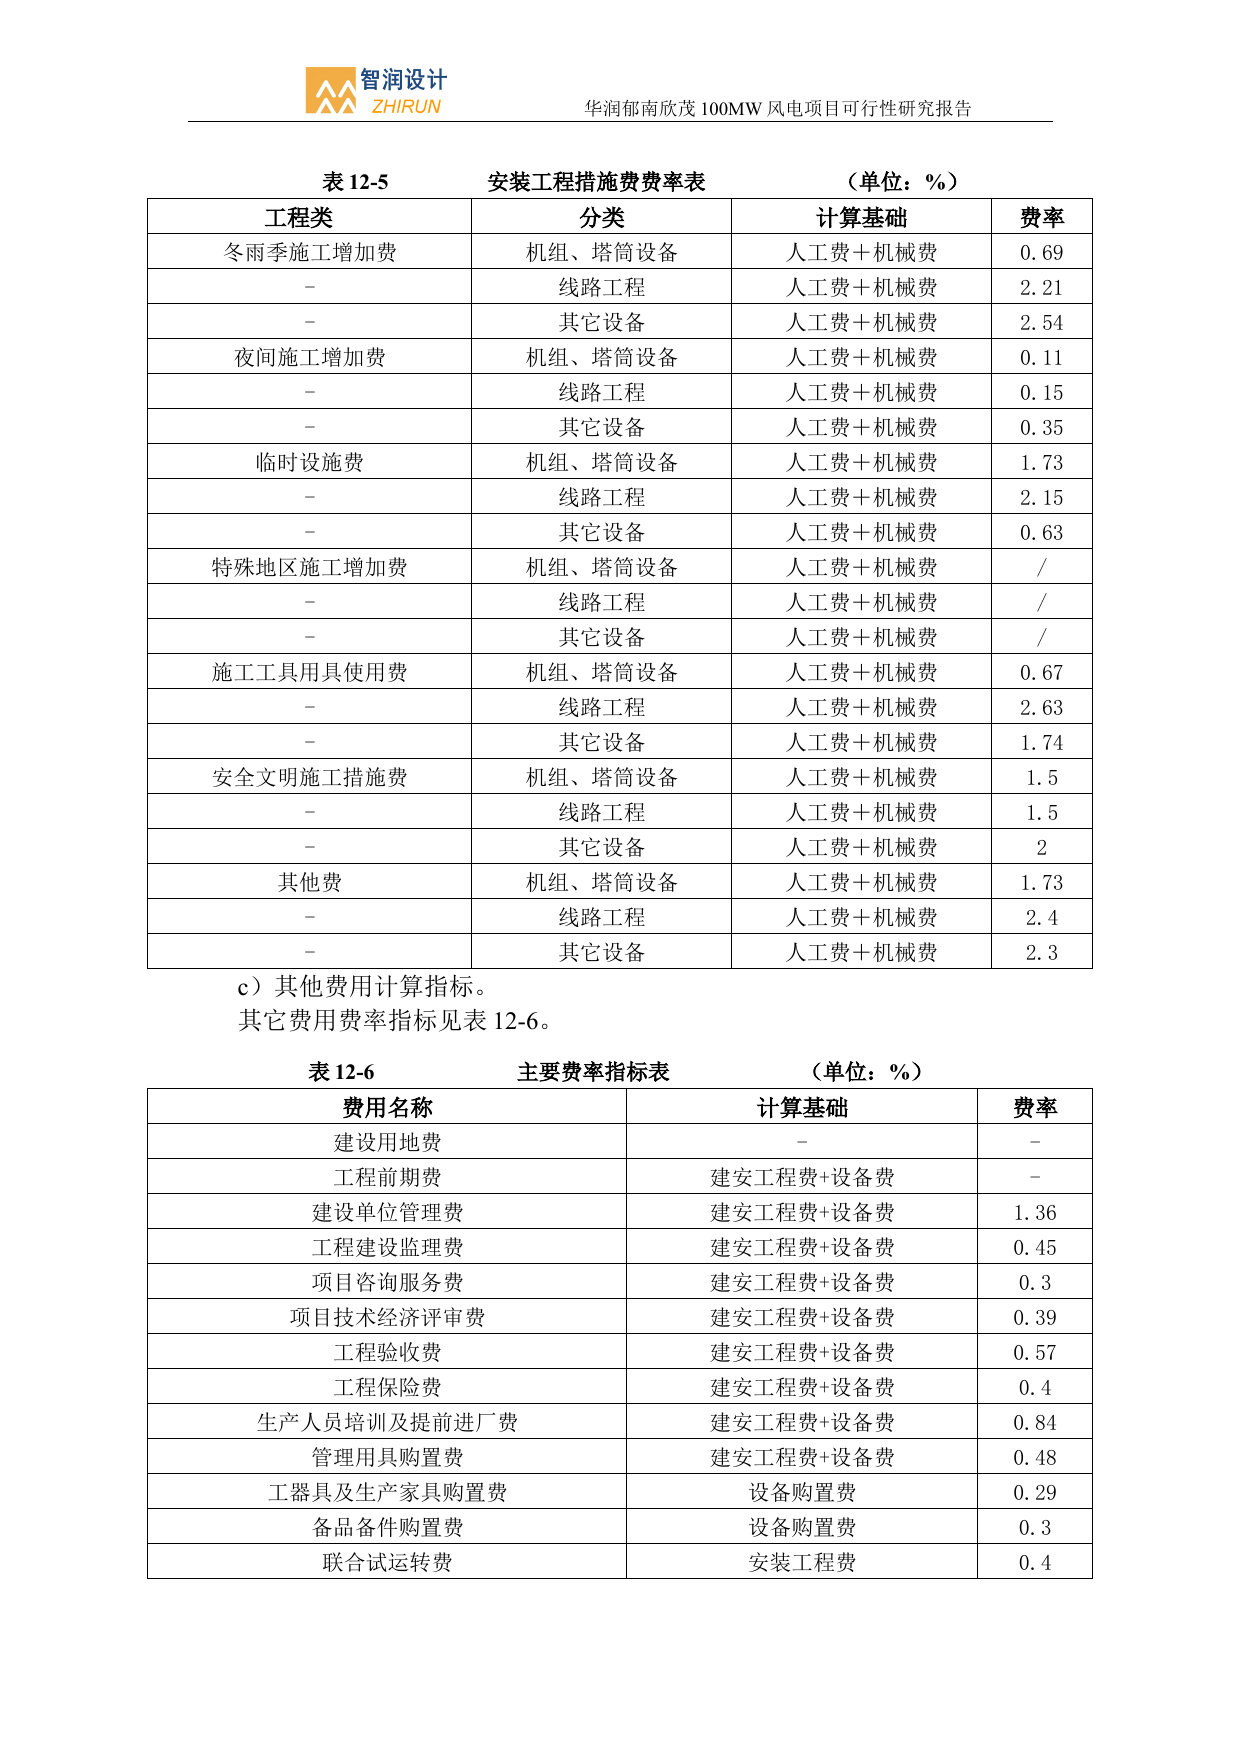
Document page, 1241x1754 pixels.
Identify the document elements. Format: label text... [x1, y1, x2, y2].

table_cell 0.29 [978, 1474, 1092, 1508]
table_cell 设备购置费 [627, 1509, 977, 1543]
table_cell 线路工程 [472, 794, 731, 828]
table_cell 线路工程 [472, 584, 731, 618]
table_cell 人工费＋机械费 [732, 899, 991, 933]
table_header 费用名称 [148, 1089, 626, 1123]
table_cell 0.15 [992, 374, 1092, 408]
table_cell 人工费＋机械费 [732, 374, 991, 408]
table_cell 线路工程 [472, 899, 731, 933]
table_cell 建安工程费+设备费 [627, 1229, 977, 1263]
table_header 计算基础 [627, 1089, 977, 1123]
table_cell 人工费＋机械费 [732, 654, 991, 688]
table_cell - [148, 269, 471, 303]
table_cell - [627, 1124, 977, 1158]
table_cell 机组、塔筒设备 [472, 444, 731, 478]
table_cell 0.63 [992, 514, 1092, 548]
picture [305, 65, 448, 115]
table_header 分类 [472, 199, 731, 233]
table_cell 机组、塔筒设备 [472, 864, 731, 898]
table_cell 0.69 [992, 234, 1092, 268]
table_cell / [992, 584, 1092, 618]
table_cell 机组、塔筒设备 [472, 654, 731, 688]
table_cell 2.4 [992, 899, 1092, 933]
table_cell 2.63 [992, 689, 1092, 723]
table_cell 人工费＋机械费 [732, 829, 991, 863]
table_cell 机组、塔筒设备 [472, 759, 731, 793]
table_cell 施工工具用具使用费 [148, 654, 471, 688]
table_cell 机组、塔筒设备 [472, 549, 731, 583]
table_cell 1.36 [978, 1194, 1092, 1228]
table_cell - [148, 829, 471, 863]
table_cell 人工费＋机械费 [732, 304, 991, 338]
table_cell 备品备件购置费 [148, 1509, 626, 1543]
table_cell 其它设备 [472, 829, 731, 863]
table_cell 特殊地区施工增加费 [148, 549, 471, 583]
table_cell 设备购置费 [627, 1474, 977, 1508]
table_cell 临时设施费 [148, 444, 471, 478]
table_cell / [992, 619, 1092, 653]
table_cell 线路工程 [472, 689, 731, 723]
table_cell 0.4 [978, 1369, 1092, 1403]
table_cell - [148, 794, 471, 828]
table_cell 建设用地费 [148, 1124, 626, 1158]
table_cell 机组、塔筒设备 [472, 339, 731, 373]
table_cell 0.57 [978, 1334, 1092, 1368]
table_cell 联合试运转费 [148, 1544, 626, 1578]
table_header 费率 [992, 199, 1092, 233]
table_cell 安全文明施工措施费 [148, 759, 471, 793]
table_cell 夜间施工增加费 [148, 339, 471, 373]
table_cell 1.5 [992, 794, 1092, 828]
table_cell - [148, 689, 471, 723]
table_cell 人工费＋机械费 [732, 584, 991, 618]
table_cell 人工费＋机械费 [732, 689, 991, 723]
table_cell 0.45 [978, 1229, 1092, 1263]
table_cell 其它设备 [472, 409, 731, 443]
table_cell 建安工程费+设备费 [627, 1369, 977, 1403]
text 表12-6 主要费率指标表 （单位：%） [187, 1054, 1053, 1088]
table_cell 线路工程 [472, 269, 731, 303]
table_cell 人工费＋机械费 [732, 934, 991, 968]
table_cell - [148, 934, 471, 968]
table_cell 管理用具购置费 [148, 1439, 626, 1473]
table_cell 人工费＋机械费 [732, 234, 991, 268]
table_cell 0.84 [978, 1404, 1092, 1438]
table_cell 人工费＋机械费 [732, 514, 991, 548]
table_cell 其它设备 [472, 514, 731, 548]
table_cell - [148, 479, 471, 513]
table_cell - [148, 899, 471, 933]
table_cell 2.21 [992, 269, 1092, 303]
table_cell 其它设备 [472, 724, 731, 758]
table_cell 0.3 [978, 1509, 1092, 1543]
table_cell - [148, 304, 471, 338]
table_cell - [148, 374, 471, 408]
table_cell 0.39 [978, 1299, 1092, 1333]
table_cell 其它设备 [472, 934, 731, 968]
text 表12-5 安装工程措施费费率表 （单位：%） [187, 164, 1053, 198]
table_header 费率 [978, 1089, 1092, 1123]
table_cell 其它设备 [472, 619, 731, 653]
table_cell 0.48 [978, 1439, 1092, 1473]
table_cell 人工费＋机械费 [732, 549, 991, 583]
table_cell 工器具及生产家具购置费 [148, 1474, 626, 1508]
table_cell 其他费 [148, 864, 471, 898]
table_cell - [148, 409, 471, 443]
table_cell 2 [992, 829, 1092, 863]
table_cell 工程前期费 [148, 1159, 626, 1193]
table_cell 建安工程费+设备费 [627, 1404, 977, 1438]
table_cell 建安工程费+设备费 [627, 1299, 977, 1333]
table_cell 线路工程 [472, 374, 731, 408]
table_cell 2.3 [992, 934, 1092, 968]
table_cell 0.35 [992, 409, 1092, 443]
text c）其他费用计算指标。 [187, 969, 1053, 1003]
table_header 工程类别 [148, 199, 471, 233]
table_header 计算基础 [732, 199, 991, 233]
table_cell 2.54 [992, 304, 1092, 338]
table_cell 人工费＋机械费 [732, 269, 991, 303]
table_cell 1.73 [992, 864, 1092, 898]
table_cell 工程保险费 [148, 1369, 626, 1403]
table_cell 1.74 [992, 724, 1092, 758]
table_cell 人工费＋机械费 [732, 724, 991, 758]
table_cell 0.11 [992, 339, 1092, 373]
table_cell - [148, 514, 471, 548]
table_cell 0.4 [978, 1544, 1092, 1578]
table_cell 人工费＋机械费 [732, 409, 991, 443]
table_cell 建设单位管理费 [148, 1194, 626, 1228]
table_cell 线路工程 [472, 479, 731, 513]
table_cell 建安工程费+设备费 [627, 1264, 977, 1298]
table_cell - [148, 584, 471, 618]
table_cell 建安工程费+设备费 [627, 1194, 977, 1228]
table_cell 0.67 [992, 654, 1092, 688]
table_cell - [148, 724, 471, 758]
table_cell 人工费＋机械费 [732, 794, 991, 828]
table_cell 人工费＋机械费 [732, 864, 991, 898]
table_cell 2.15 [992, 479, 1092, 513]
table_cell 人工费＋机械费 [732, 444, 991, 478]
table_cell 人工费＋机械费 [732, 759, 991, 793]
table_cell 1.5 [992, 759, 1092, 793]
table_cell - [148, 619, 471, 653]
table_cell 人工费＋机械费 [732, 479, 991, 513]
table_cell 0.3 [978, 1264, 1092, 1298]
table_cell 其它设备 [472, 304, 731, 338]
table_cell - [978, 1159, 1092, 1193]
table_cell 建安工程费+设备费 [627, 1159, 977, 1193]
table_cell 项目技术经济评审费 [148, 1299, 626, 1333]
table_cell 1.73 [992, 444, 1092, 478]
table_cell 生产人员培训及提前进厂费 [148, 1404, 626, 1438]
table_cell 人工费＋机械费 [732, 619, 991, 653]
table_cell 安装工程费 [627, 1544, 977, 1578]
table_cell 机组、塔筒设备 [472, 234, 731, 268]
table_cell 建安工程费+设备费 [627, 1334, 977, 1368]
table_cell 工程建设监理费 [148, 1229, 626, 1263]
table_cell 项目咨询服务费 [148, 1264, 626, 1298]
table_cell 建安工程费+设备费 [627, 1439, 977, 1473]
table_cell 工程验收费 [148, 1334, 626, 1368]
table_cell 人工费＋机械费 [732, 339, 991, 373]
table_cell - [978, 1124, 1092, 1158]
table_cell / [992, 549, 1092, 583]
table_cell 冬雨季施工增加费 [148, 234, 471, 268]
text 其它费用费率指标见表12-6。 [187, 1003, 1053, 1037]
